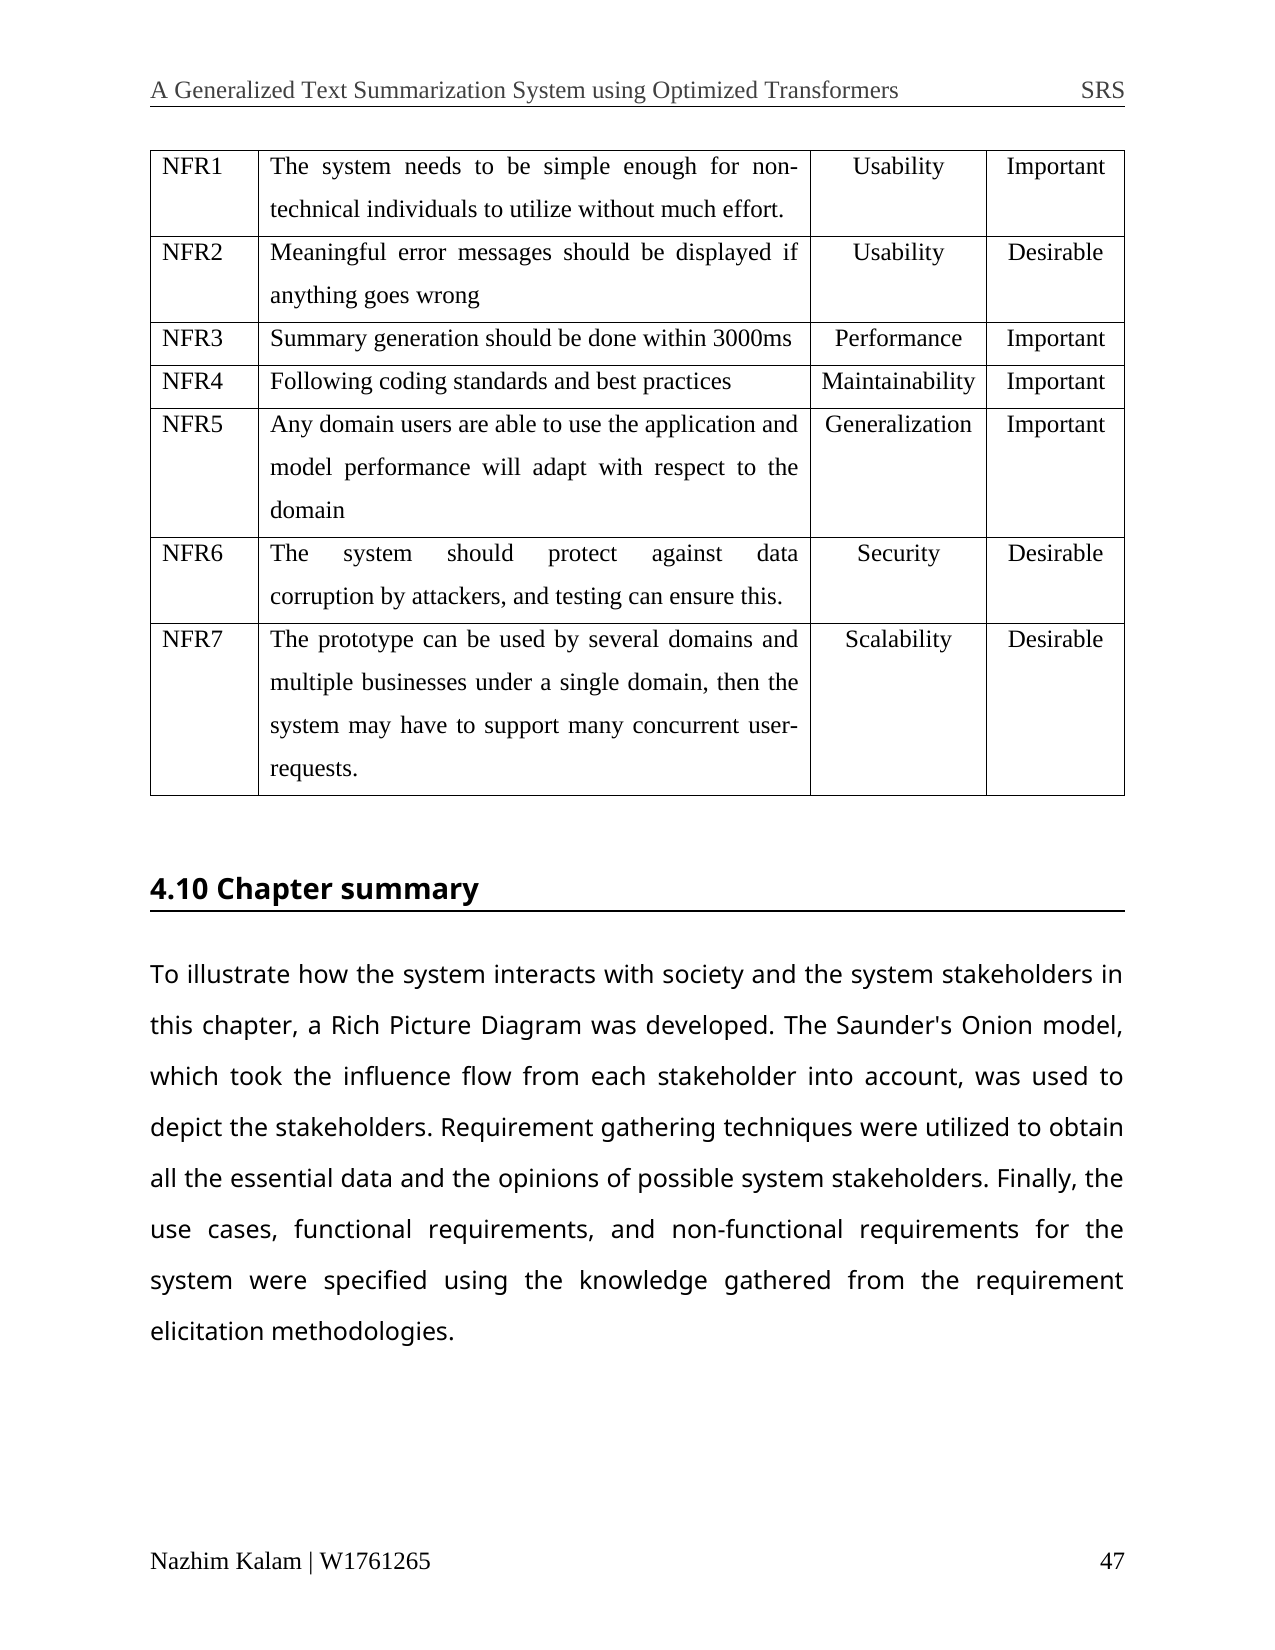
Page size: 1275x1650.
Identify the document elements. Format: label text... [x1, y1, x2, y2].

text To illustrate how the system interacts with society and the system stakeholders in this chapter, a Rich Picture Diagram was developed. The Saunder's Onion model, which took the influence flow from each stakeholder into account, was used to depict the stakeholders. Requirement gathering techniques were utilized to obtain all the essential data and the opinions of possible system stakeholders. Finally, the use cases, functional requirements, and non-functional requirements for the system were specified using the knowledge gathered from the requirement elicitation methodologies. [150, 956, 1125, 1348]
table_cell NFR2 [151, 237, 258, 322]
table_cell Usability [811, 151, 986, 236]
table_cell Usability [811, 237, 986, 322]
table_cell Security [811, 538, 986, 623]
table_cell Important [987, 366, 1124, 408]
table_cell Desirable [987, 624, 1124, 795]
table_cell Scalability [811, 624, 986, 795]
table_cell The system should protect against data corruption by attackers, and testing can ensure this. [259, 538, 810, 623]
table_cell Important [987, 323, 1124, 365]
table_cell Following coding standards and best practices [259, 366, 810, 408]
table_cell NFR7 [151, 624, 258, 795]
subtitle 4.10 Chapter summary [150, 868, 1125, 910]
table_cell Desirable [987, 237, 1124, 322]
table_cell Meaningful error messages should be displayed if anything goes wrong [259, 237, 810, 322]
table_cell Performance [811, 323, 986, 365]
table_cell Summary generation should be done within 3000ms [259, 323, 810, 365]
table_cell NFR5 [151, 409, 258, 537]
table_cell Generalization [811, 409, 986, 537]
table_cell NFR4 [151, 366, 258, 408]
table_cell Important [987, 409, 1124, 537]
table_cell NFR6 [151, 538, 258, 623]
table_cell NFR1 [151, 151, 258, 236]
table_cell Any domain users are able to use the application and model performance will adapt with respect to the domain [259, 409, 810, 537]
table_cell Desirable [987, 538, 1124, 623]
table_cell The prototype can be used by several domains and multiple businesses under a single domain, then the system may have to support many concurrent user-requests. [259, 624, 810, 795]
table_cell Important [987, 151, 1124, 236]
table_cell The system needs to be simple enough for non-technical individuals to utilize without much effort. [259, 151, 810, 236]
table_cell Maintainability [811, 366, 986, 408]
table_cell NFR3 [151, 323, 258, 365]
